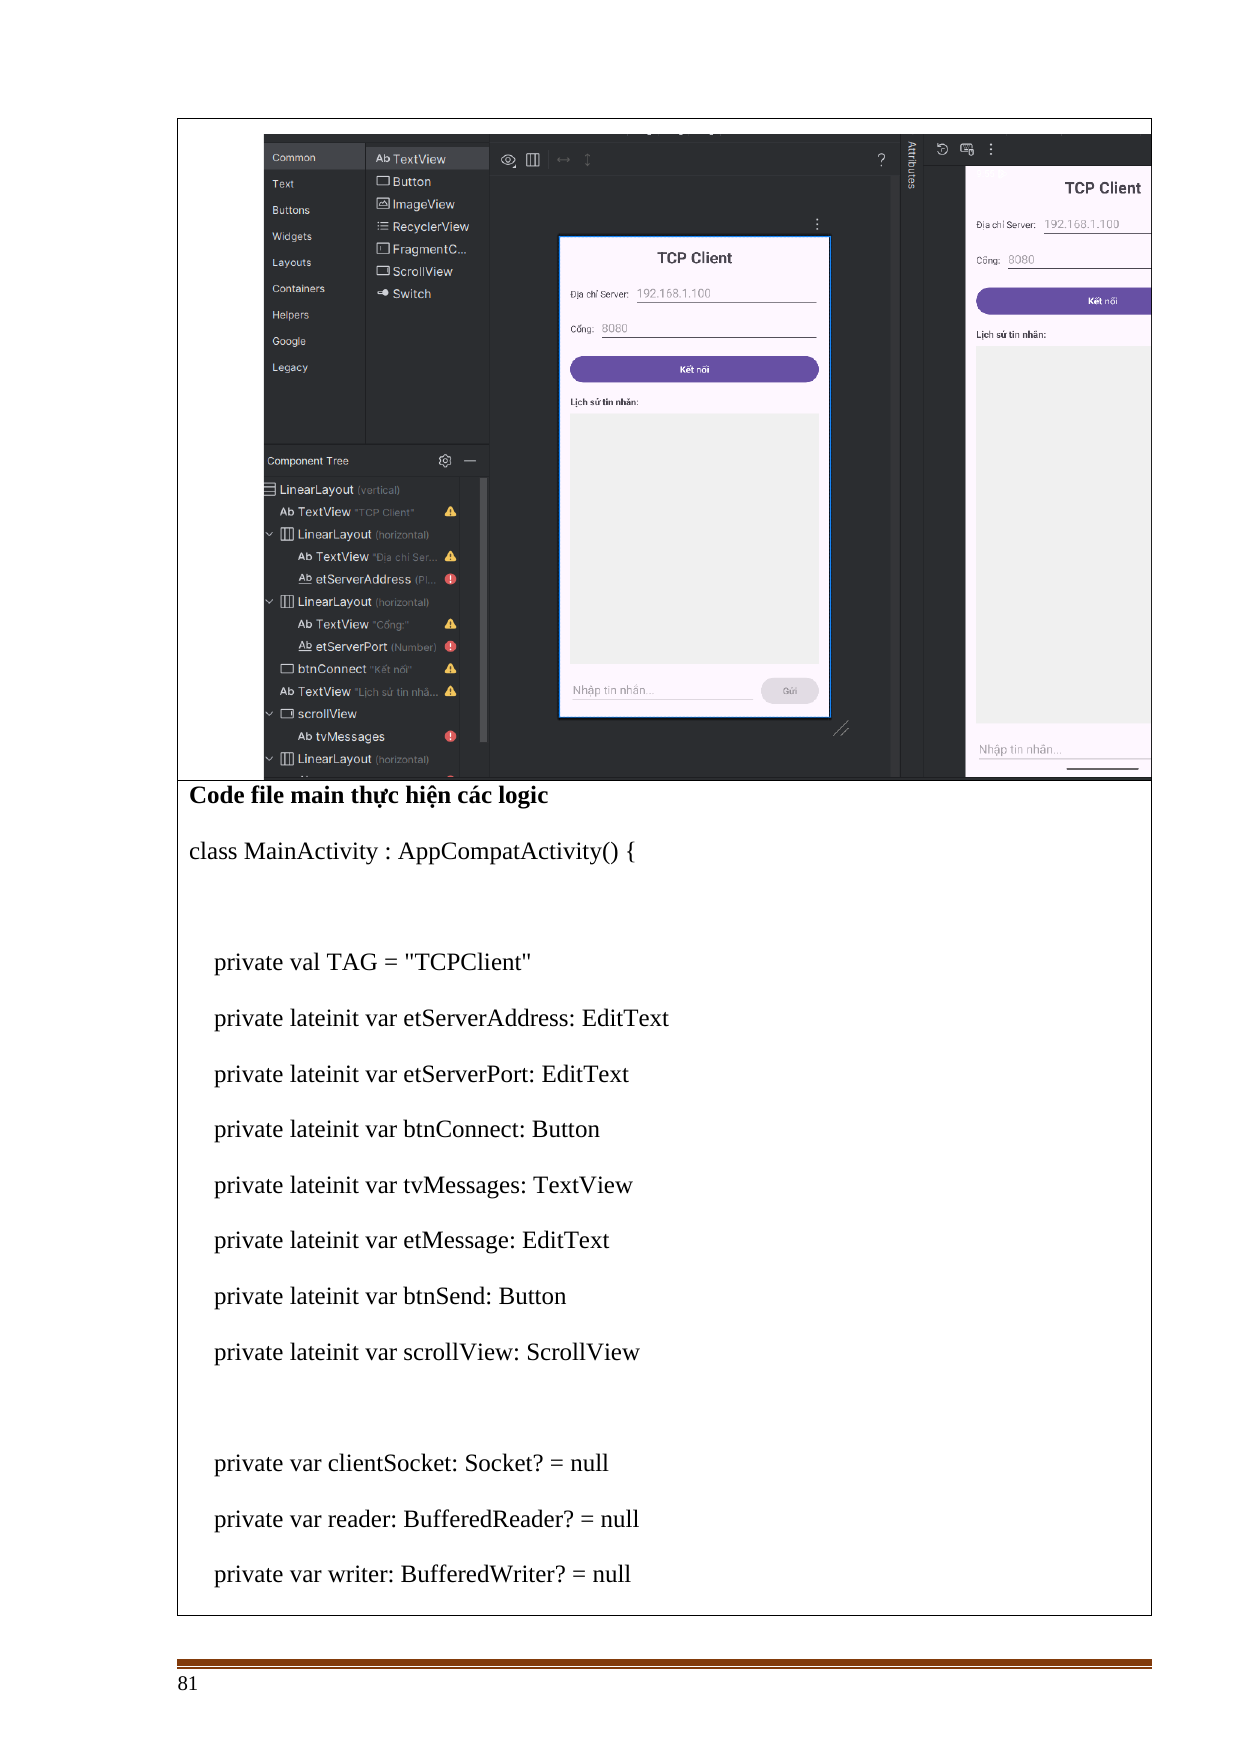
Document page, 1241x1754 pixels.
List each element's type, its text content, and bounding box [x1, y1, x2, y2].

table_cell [178, 781, 1151, 1615]
table_header Hướng dẫn Bài tập 10: Chụp lại mà hình từng bước thực hiện (tương tự cho các Bài tập bên dưới) để học sinh lớp 10 có thể thực hiện lại theo được :D Thiết kế giao diện [178, 119, 1151, 779]
picture [263, 134, 1152, 780]
